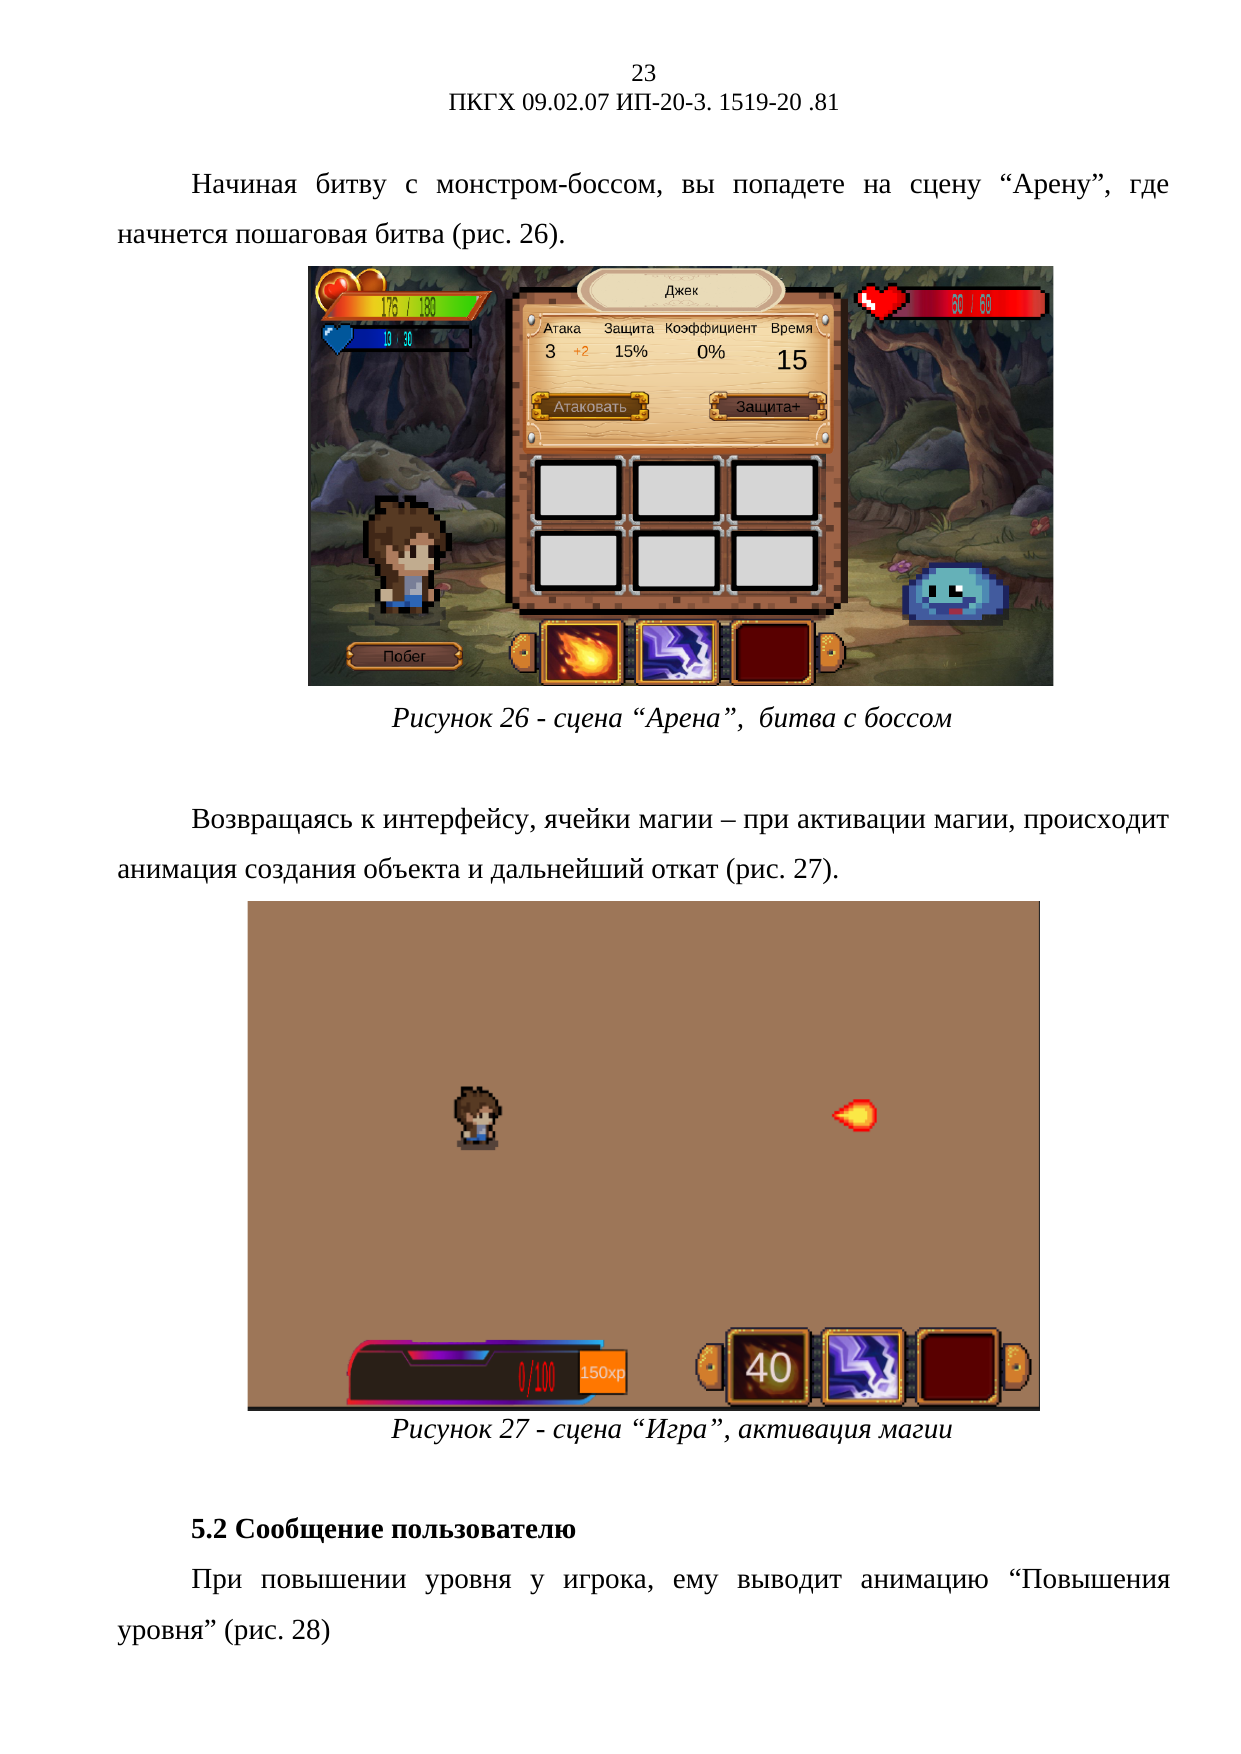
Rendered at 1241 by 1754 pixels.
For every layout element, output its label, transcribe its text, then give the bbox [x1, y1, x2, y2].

text Рисунок 26 - cцена “Арена”, битва с боссом [132, 700, 1170, 734]
picture [308, 266, 1054, 686]
text Начиная битву с монстром-боссом, вы попадете на сцену “Арену”, где начнется пошаговая битва (рис. 26). [117, 166, 1170, 250]
text Возвращаясь к интерфейсу, ячейки магии – при активации магии, происходит анимация создания объекта и дальнейший откат (рис. 27). [117, 801, 1170, 884]
picture [247, 901, 1040, 1411]
text Рисунок 27 - cцена “Игра”, активация магии [132, 1411, 1170, 1444]
subtitle 5.2 Сообщение пользователю [117, 1511, 1170, 1545]
text При повышении уровня у игрока, ему выводит анимацию “Повышения уровня” (рис. 28) [117, 1562, 1170, 1646]
